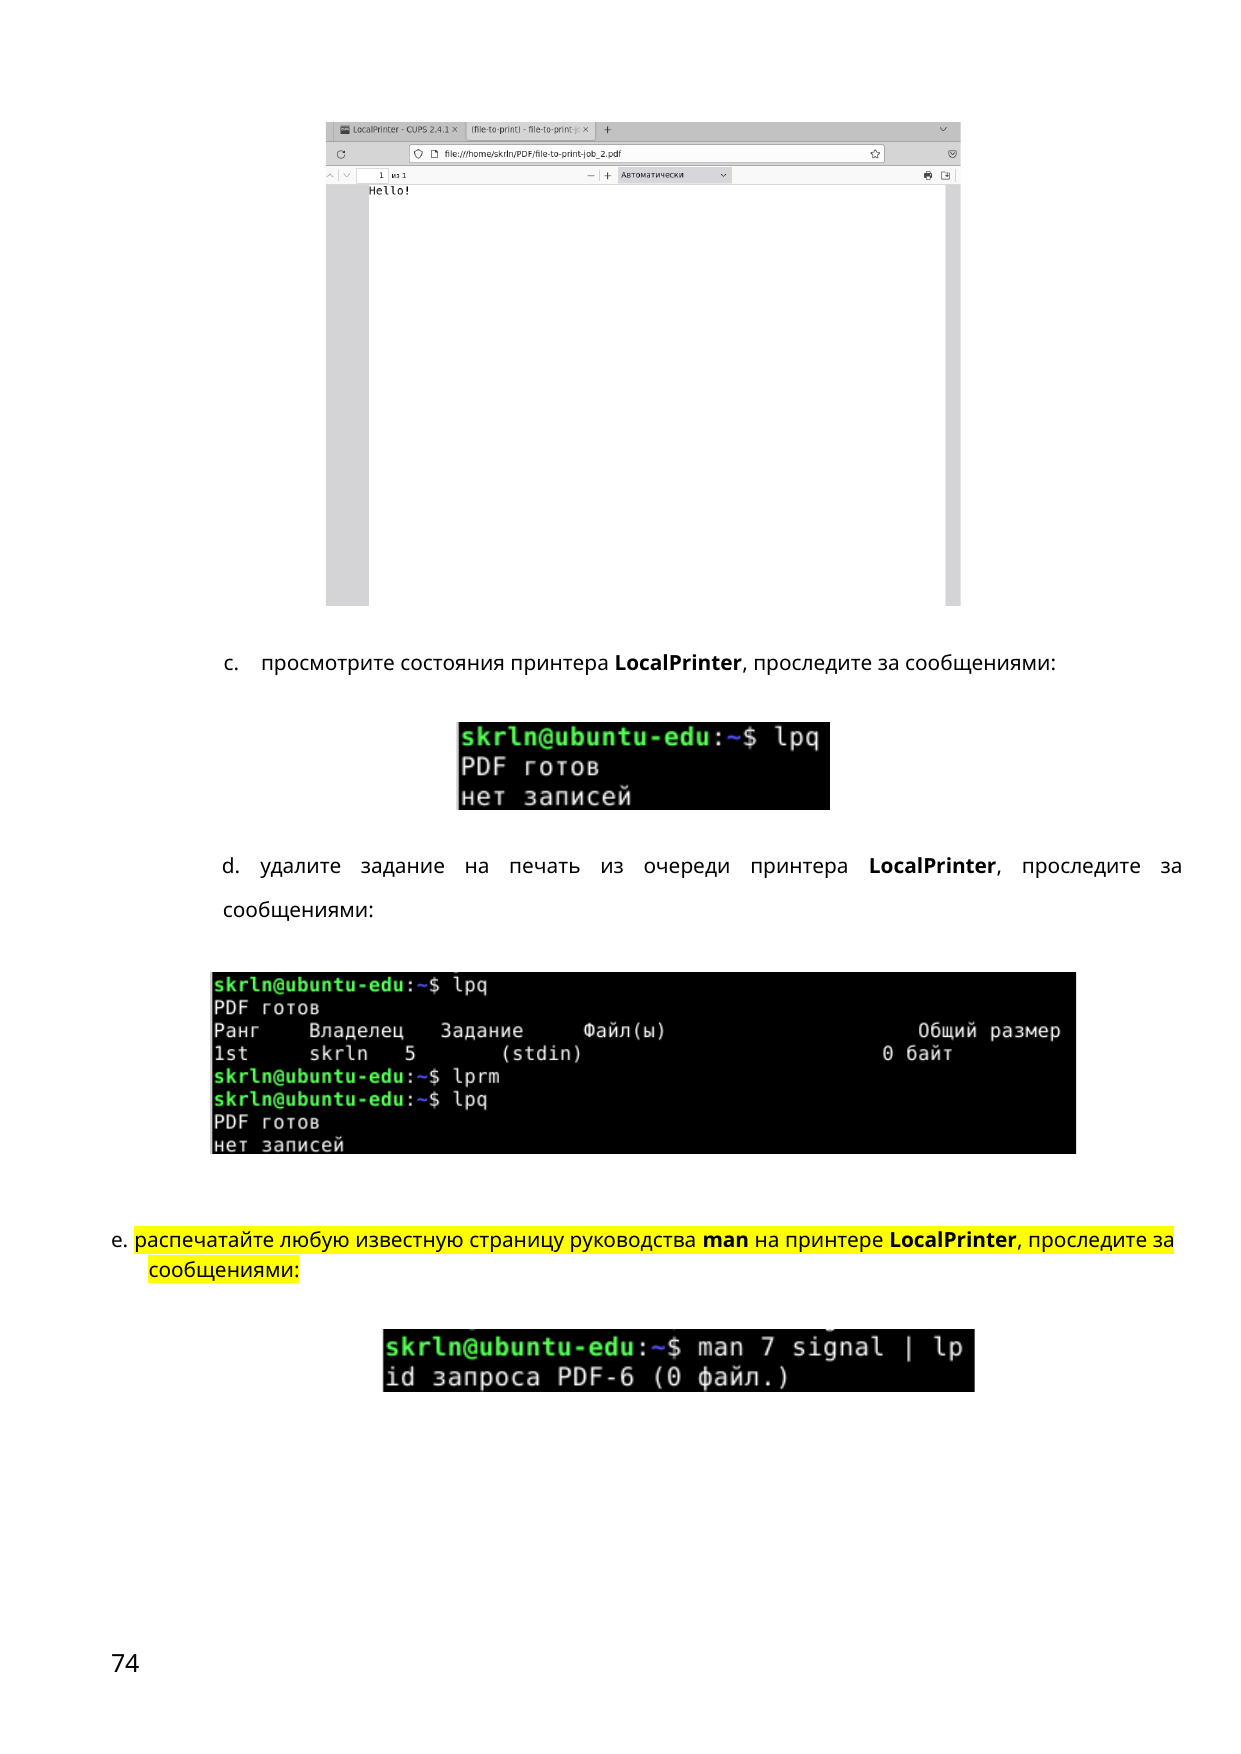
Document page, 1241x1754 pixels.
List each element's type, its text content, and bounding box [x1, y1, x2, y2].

picture [325, 122, 961, 606]
picture [382, 1329, 975, 1392]
picture [210, 972, 1077, 1154]
text e. распечатайте любую известную страницу руководства man на принтере LocalPrinter, проследите за сообщениями: [111, 1226, 1174, 1283]
list просмотрите состояния принтера LocalPrinter, проследите за сообщениями: [223, 648, 1174, 676]
picture [456, 722, 830, 810]
text d. удалите задание на печать из очереди принтера LocalPrinter, проследите за сообщениями: [222, 852, 1183, 924]
